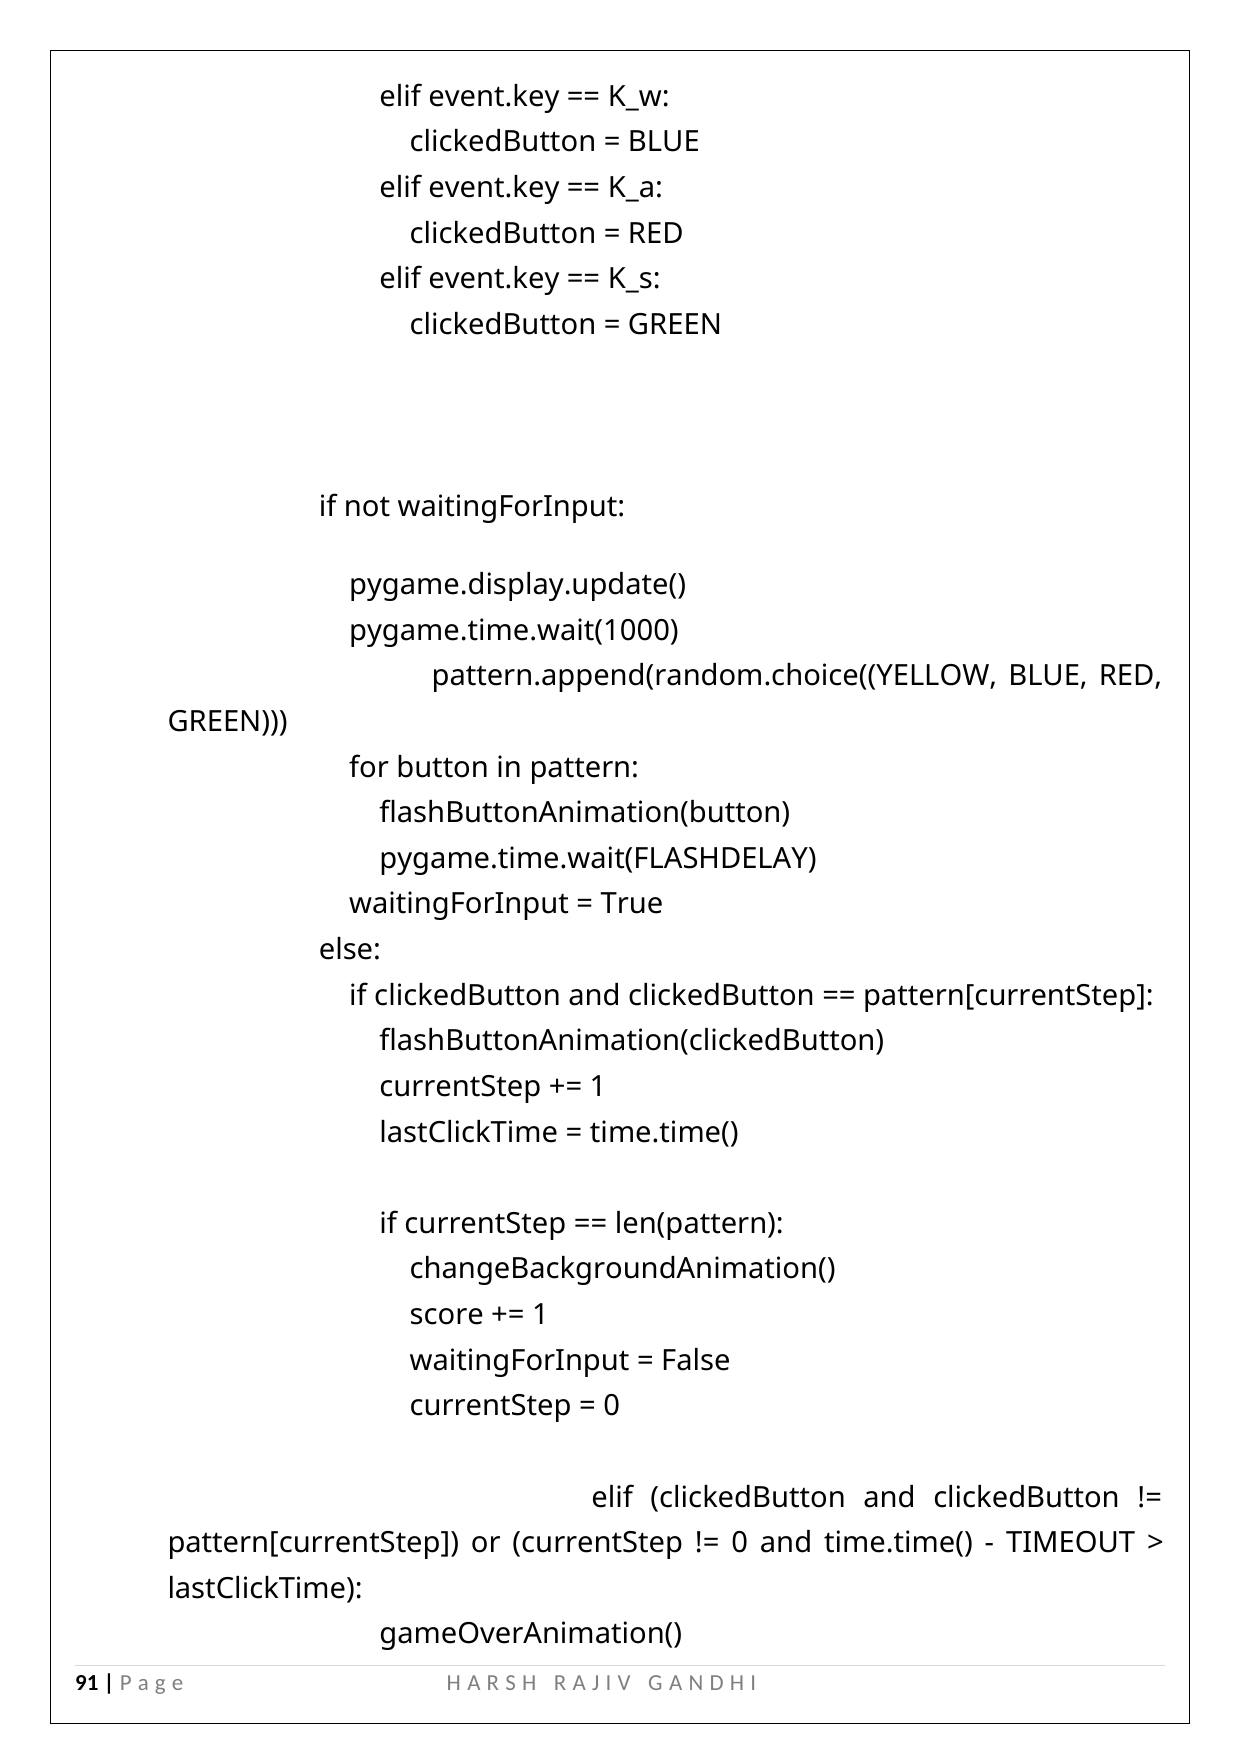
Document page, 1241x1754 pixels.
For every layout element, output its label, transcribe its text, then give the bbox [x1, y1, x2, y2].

list elif (clickedButton and clickedButton != pattern[currentStep]) or (currentStep != 0 and time.time() - TIMEOUT > lastClickTime): [167, 1476, 1165, 1607]
list waitingForInput = False [167, 1339, 1165, 1379]
list if currentStep == len(pattern): [167, 1202, 1165, 1242]
list if clickedButton and clickedButton == pattern[currentStep]: [167, 974, 1165, 1014]
list flashButtonAnimation(clickedButton) [167, 1020, 1165, 1059]
list elif event.key == K_s: [167, 257, 1165, 297]
list elif event.key == K_w: [167, 75, 1165, 115]
list clickedButton = BLUE [167, 121, 1165, 160]
list waitingForInput = True [167, 883, 1165, 922]
list for button in pattern: [167, 746, 1165, 786]
list changeBackgroundAnimation() [167, 1248, 1165, 1287]
list pygame.time.wait(FLASHDELAY) [167, 837, 1165, 877]
list if not waitingForInput: [167, 486, 1165, 525]
list clickedButton = RED [167, 212, 1165, 252]
list clickedButton = GREEN [167, 303, 1165, 343]
list flashButtonAnimation(button) [167, 792, 1165, 831]
list score += 1 [167, 1293, 1165, 1333]
list currentStep += 1 [167, 1065, 1165, 1105]
list currentStep = 0 [167, 1385, 1165, 1424]
list gameOverAnimation() [167, 1613, 1165, 1652]
list elif event.key == K_a: [167, 166, 1165, 206]
list pattern.append(random.choice((YELLOW, BLUE, RED, GREEN))) [167, 655, 1165, 740]
list else: [167, 928, 1165, 968]
list pygame.time.wait(1000) [167, 609, 1165, 649]
list pygame.display.update() [167, 563, 1165, 603]
list lastClickTime = time.time() [167, 1111, 1165, 1151]
